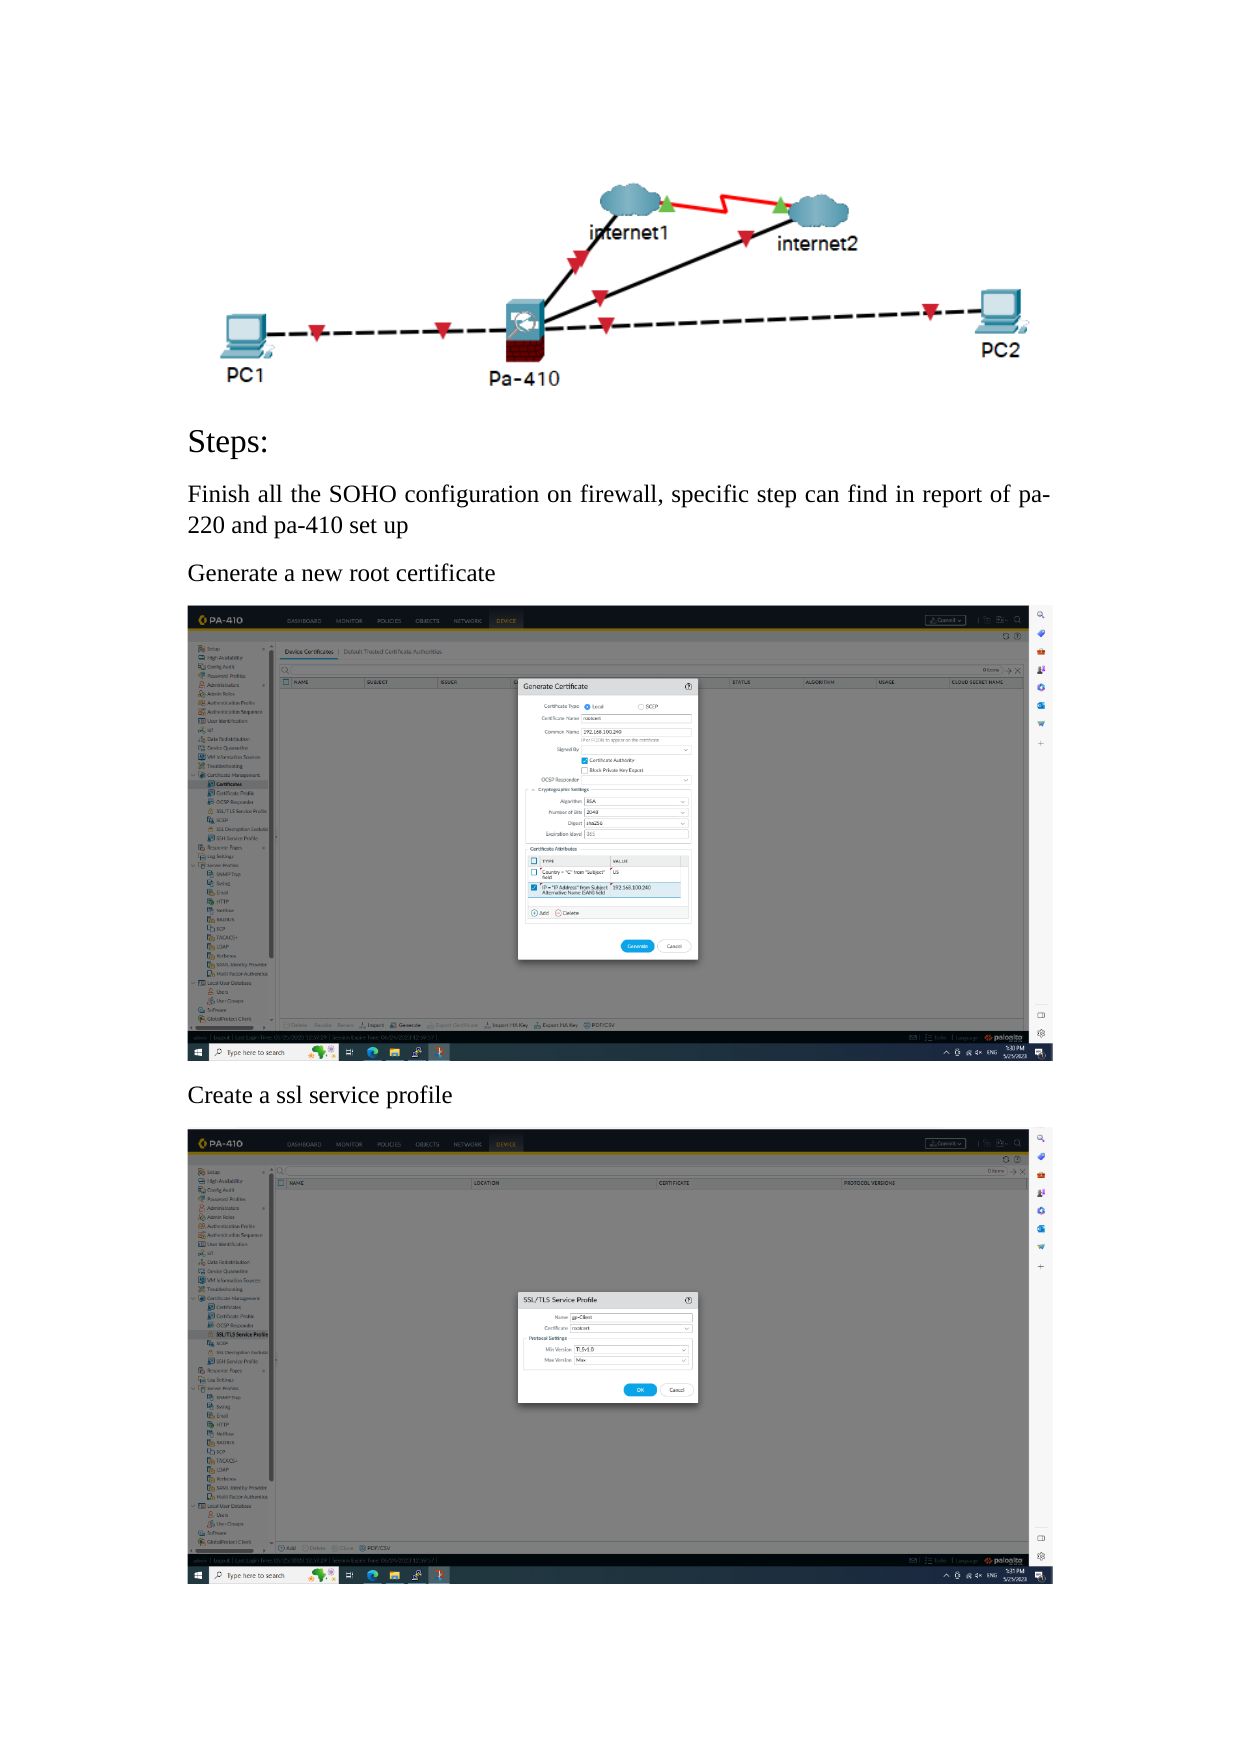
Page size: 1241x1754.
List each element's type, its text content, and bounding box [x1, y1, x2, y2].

text Finish all the SOHO configuration on firewall, specific step can find in report of pa-220 and pa-410 set up [187, 479, 1053, 539]
picture [187, 605, 1053, 1061]
text Create a ssl service profile [187, 1080, 1053, 1109]
text Steps: [187, 421, 1053, 459]
picture [187, 150, 1053, 402]
picture [187, 1127, 1053, 1584]
text Generate a new root certificate [187, 558, 1053, 587]
